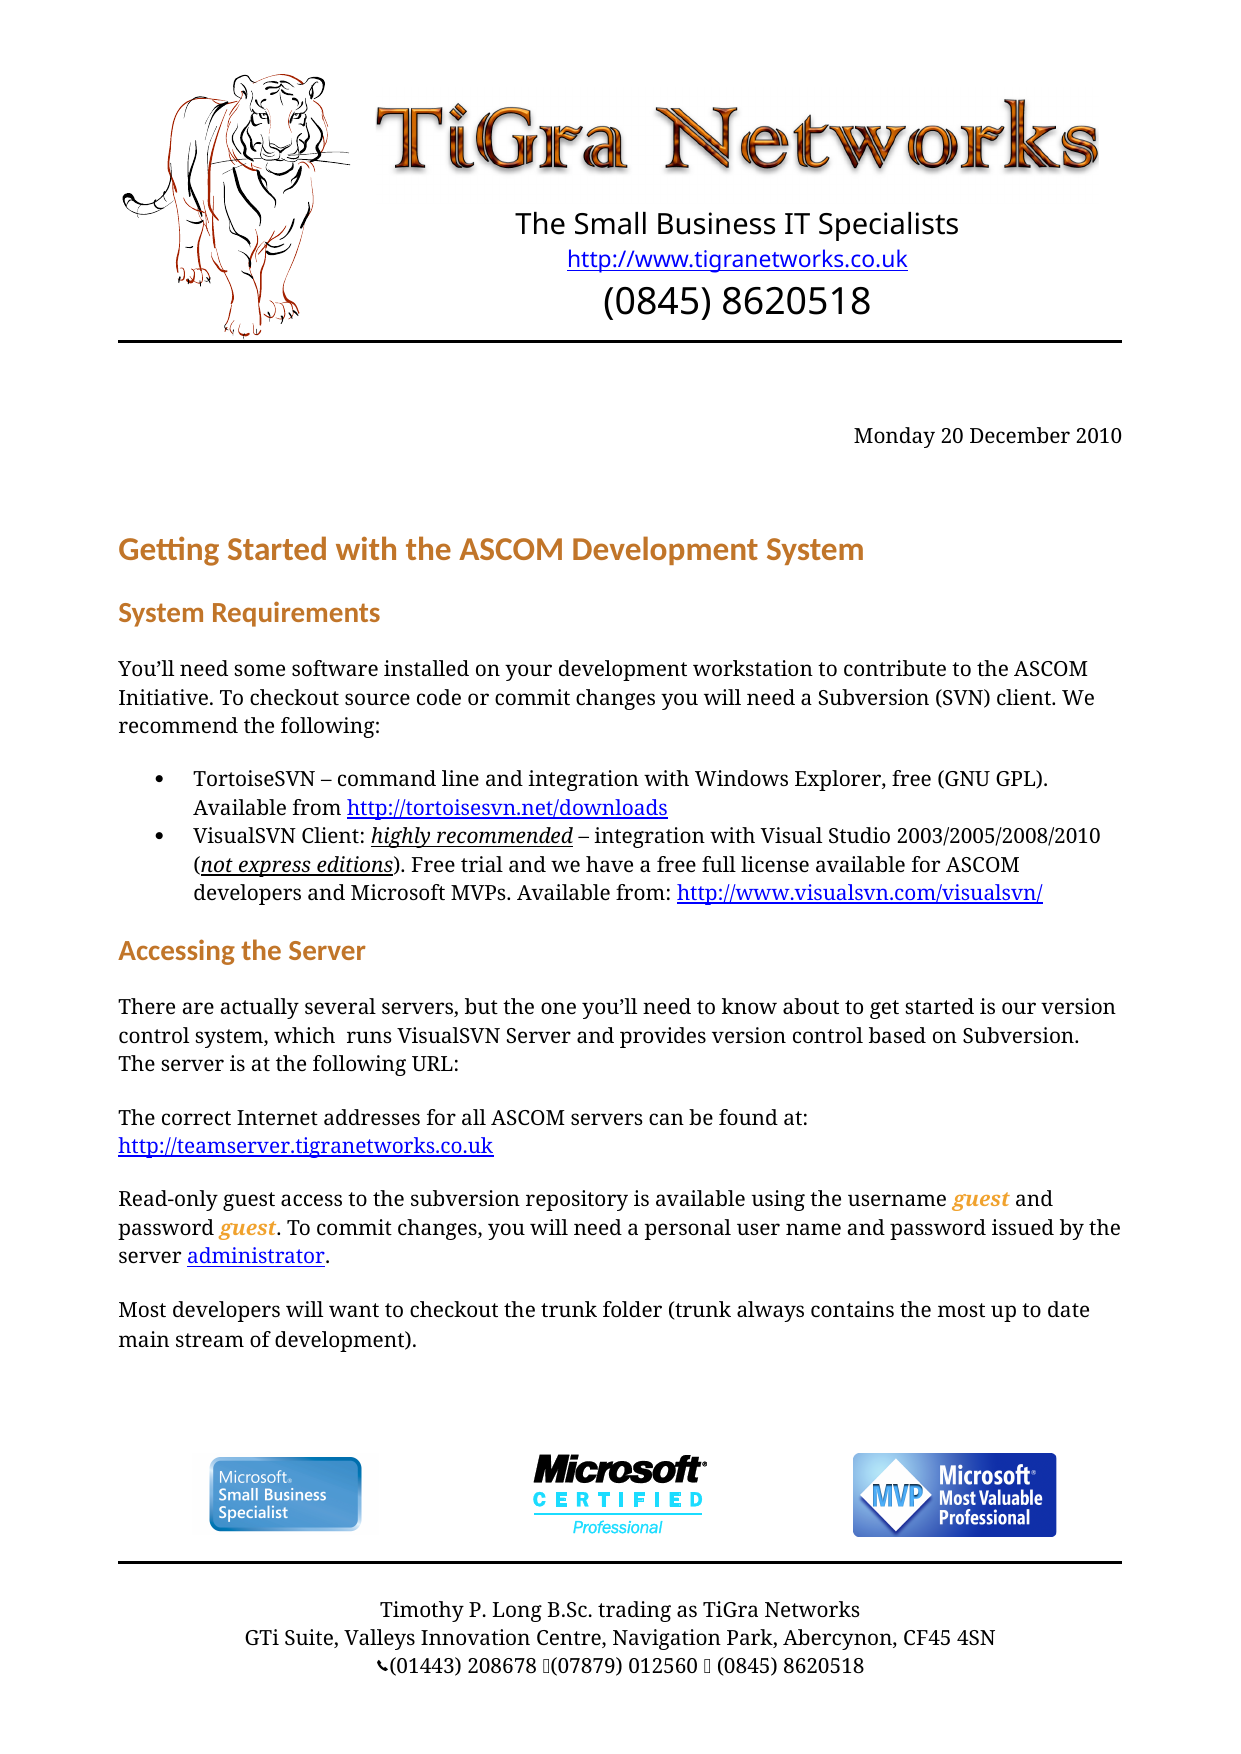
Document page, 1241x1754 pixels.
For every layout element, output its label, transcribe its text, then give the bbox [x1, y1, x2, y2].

text Most developers will want to checkout the trunk folder (trunk always contains the most up to date main stream of development). [118, 1295, 1122, 1354]
list VisualSVN Client: highly recommended – integration with Visual Studio 2003/2005/2008/2010 (not express editions). Free trial and we have a free full license available for ASCOM developers and Microsoft MVPs. Available from: http://www.visualsvn.com/visualsvn/ [156, 821, 1122, 907]
subtitle Accessing the Server [118, 932, 1122, 967]
subtitle System Requirements [118, 594, 1122, 629]
subtitle Getting Started with the ASCOM Development System [118, 528, 1122, 569]
text There are actually several servers, but the one you’ll need to know about to get started is our version control system, which runs VisualSVN Server and provides version control based on Subversion. The server is at the following URL: [118, 992, 1122, 1078]
text The correct Internet addresses for all ASCOM servers can be found at: http://teamserver.tigranetworks.co.uk [118, 1103, 1122, 1159]
picture [853, 1453, 1057, 1537]
text Read-only guest access to the subversion repository is available using the username guest and password guest. To commit changes, you will need a personal user name and password issued by the server administrator. [118, 1184, 1122, 1270]
picture [192, 1453, 379, 1535]
picture [375, 87, 1099, 204]
text You’ll need some software installed on your development workstation to contribute to the ASCOM Initiative. To checkout source code or commit changes you will need a Subversion (SVN) client. We recommend the following: [118, 654, 1122, 739]
list TortoiseSVN – command line and integration with Windows Explorer, free (GNU GPL). Available from http://tortoisesvn.net/downloads [156, 764, 1122, 821]
text Sunday 22 August 2010 [118, 421, 1122, 449]
